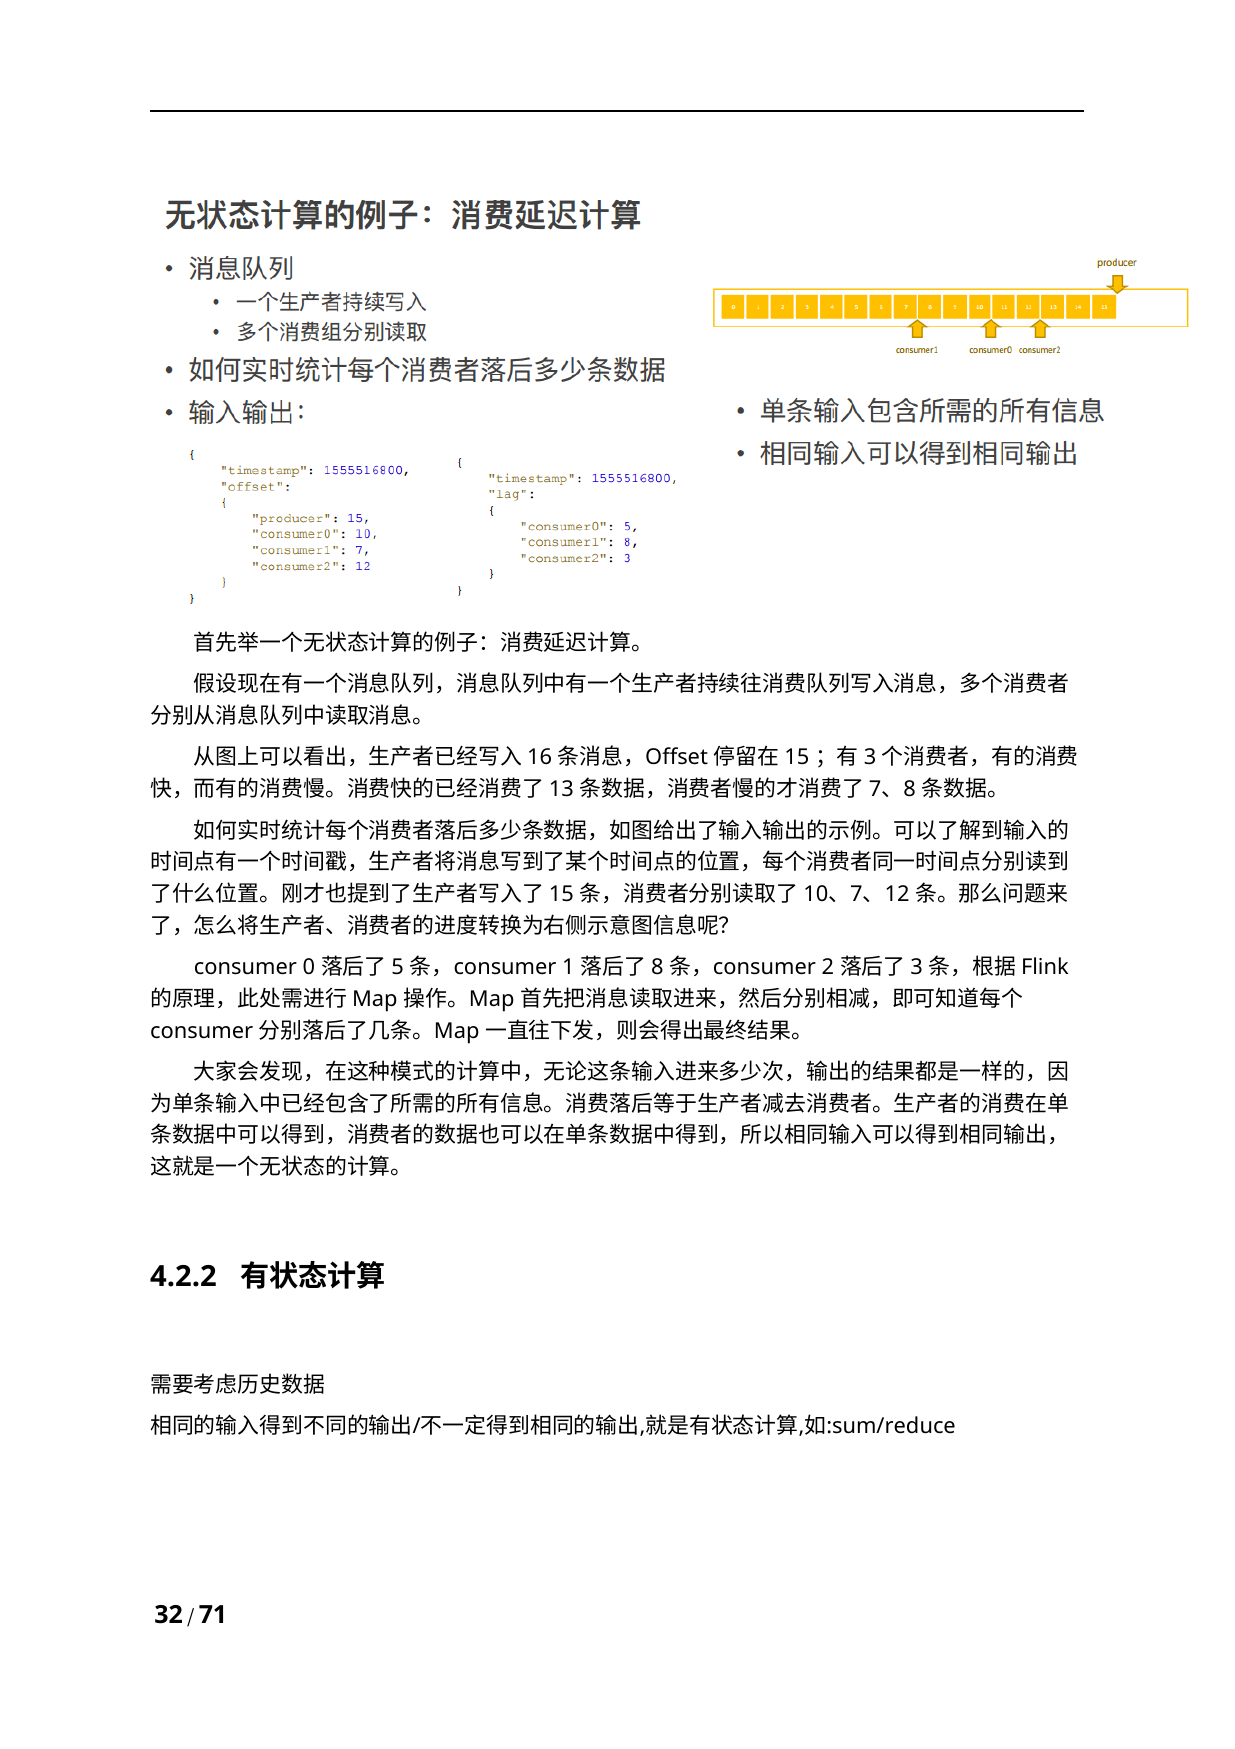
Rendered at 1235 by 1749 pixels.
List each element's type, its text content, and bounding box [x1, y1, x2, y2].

text 假设现在有一个消息队列，消息队列中有一个生产者持续往消费队列写入消息，多个消费者分别从消息队列中读取消息。 [150, 666, 1084, 730]
text 大家会发现，在这种模式的计算中，无论这条输入进来多少次，输出的结果都是一样的，因为单条输入中已经包含了所需的所有信息。消费落后等于生产者减去消费者。生产者的消费在单条数据中可以得到，消费者的数据也可以在单条数据中得到，所以相同输入可以得到相同输出，这就是一个无状态的计算。 [150, 1054, 1084, 1181]
text consumer 0 落后了 5 条，consumer 1 落后了 8 条，consumer 2 落后了 3 条，根据 Flink 的原理，此处需进行 Map 操作。Map 首先把消息读取进来，然后分别相减，即可知道每个 consumer 分别落后了几条。Map 一直往下发，则会得出最终结果。 [150, 949, 1084, 1044]
text 首先举一个无状态计算的例子：消费延迟计算。 [150, 625, 1084, 657]
subtitle 有状态计算 [150, 1253, 1084, 1295]
text 需要考虑历史数据 [150, 1367, 1084, 1399]
text 如何实时统计每个消费者落后多少条数据，如图给出了输入输出的示例。可以了解到输入的时间点有一个时间戳，生产者将消息写到了某个时间点的位置，每个消费者同一时间点分别读到了什么位置。刚才也提到了生产者写入了 15 条，消费者分别读取了 10、7、12 条。那么问题来了，怎么将生产者、消费者的进度转换为右侧示意图信息呢？ [150, 813, 1084, 939]
text 相同的输入得到不同的输出/不一定得到相同的输出,就是有状态计算,如:sum/reduce [150, 1408, 1084, 1440]
picture [150, 191, 1208, 616]
text 从图上可以看出，生产者已经写入 16 条消息，Offset 停留在 15 ；有 3 个消费者，有的消费快，而有的消费慢。消费快的已经消费了 13 条数据，消费者慢的才消费了 7、8 条数据。 [150, 739, 1084, 803]
